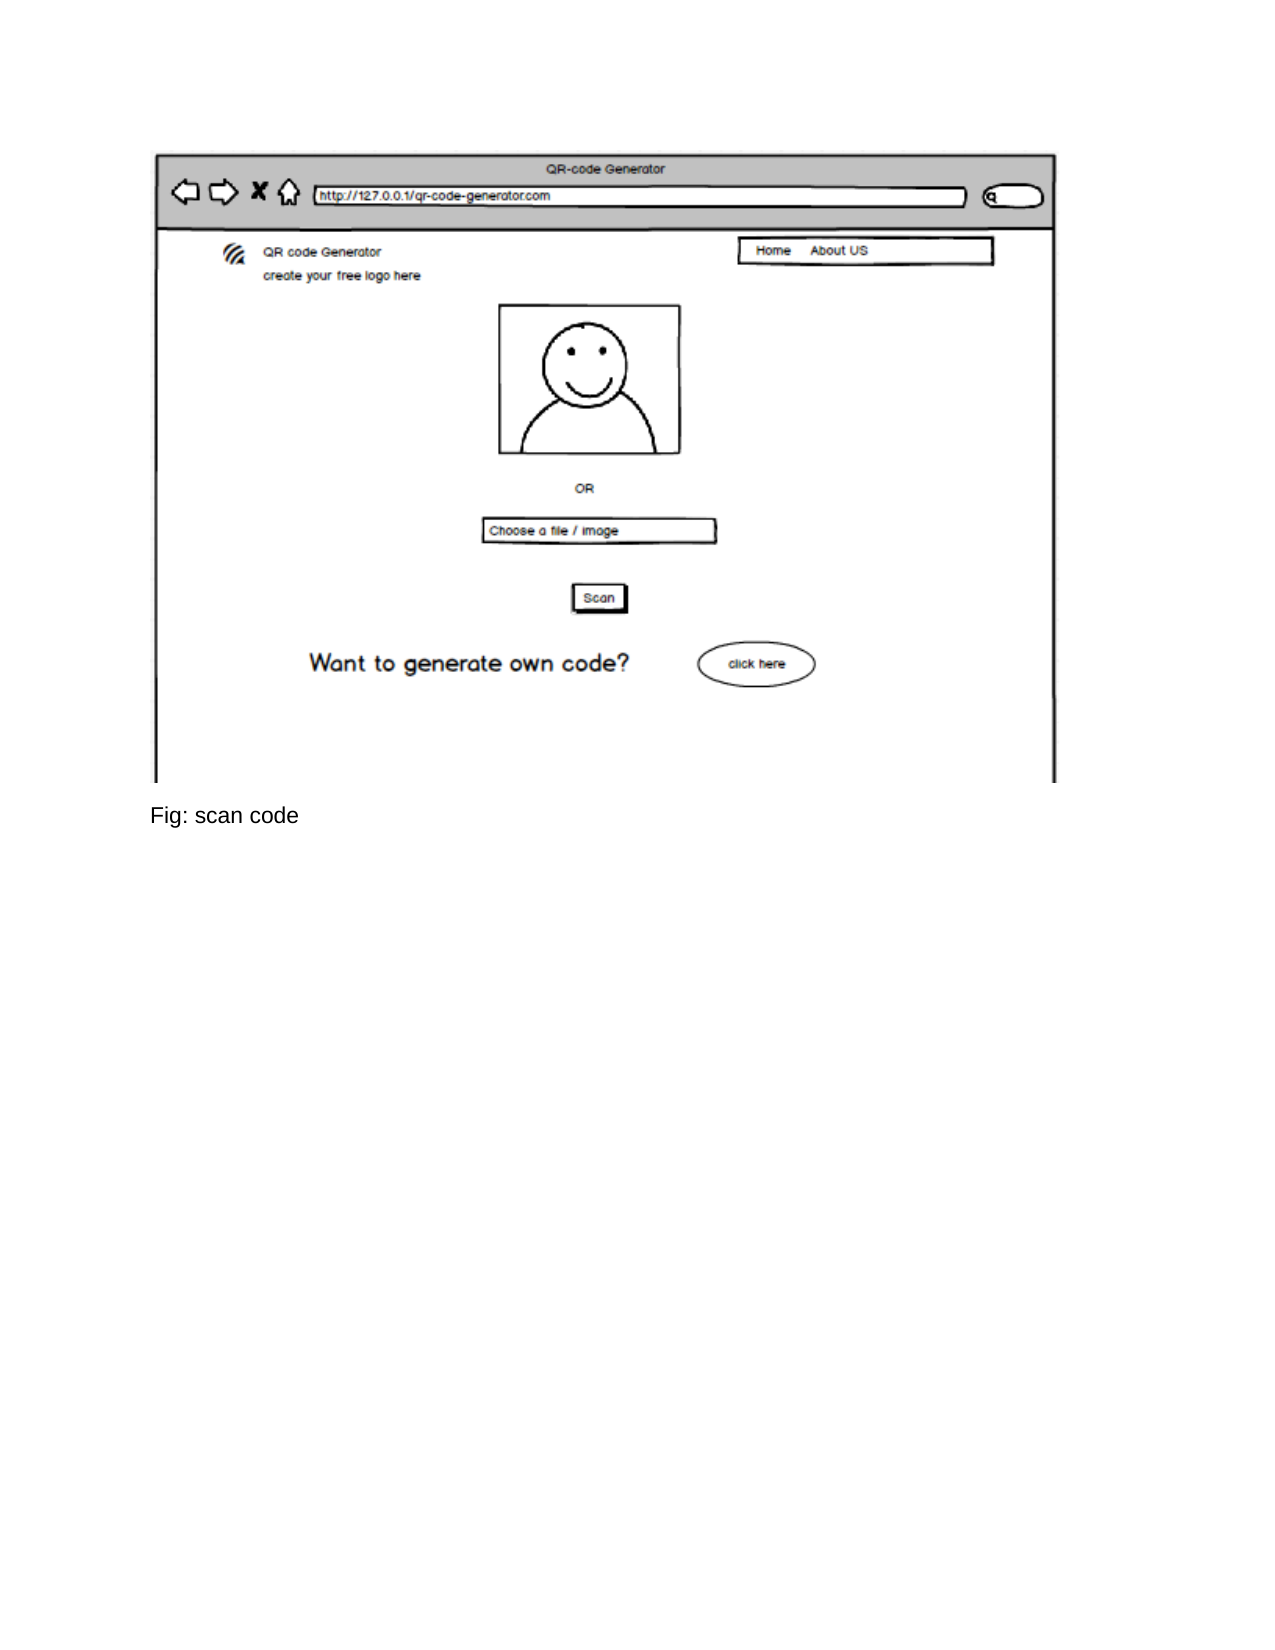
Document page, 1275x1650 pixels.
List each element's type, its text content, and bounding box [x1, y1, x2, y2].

picture [150, 150, 1060, 783]
text Fig: scan code [150, 802, 1125, 828]
